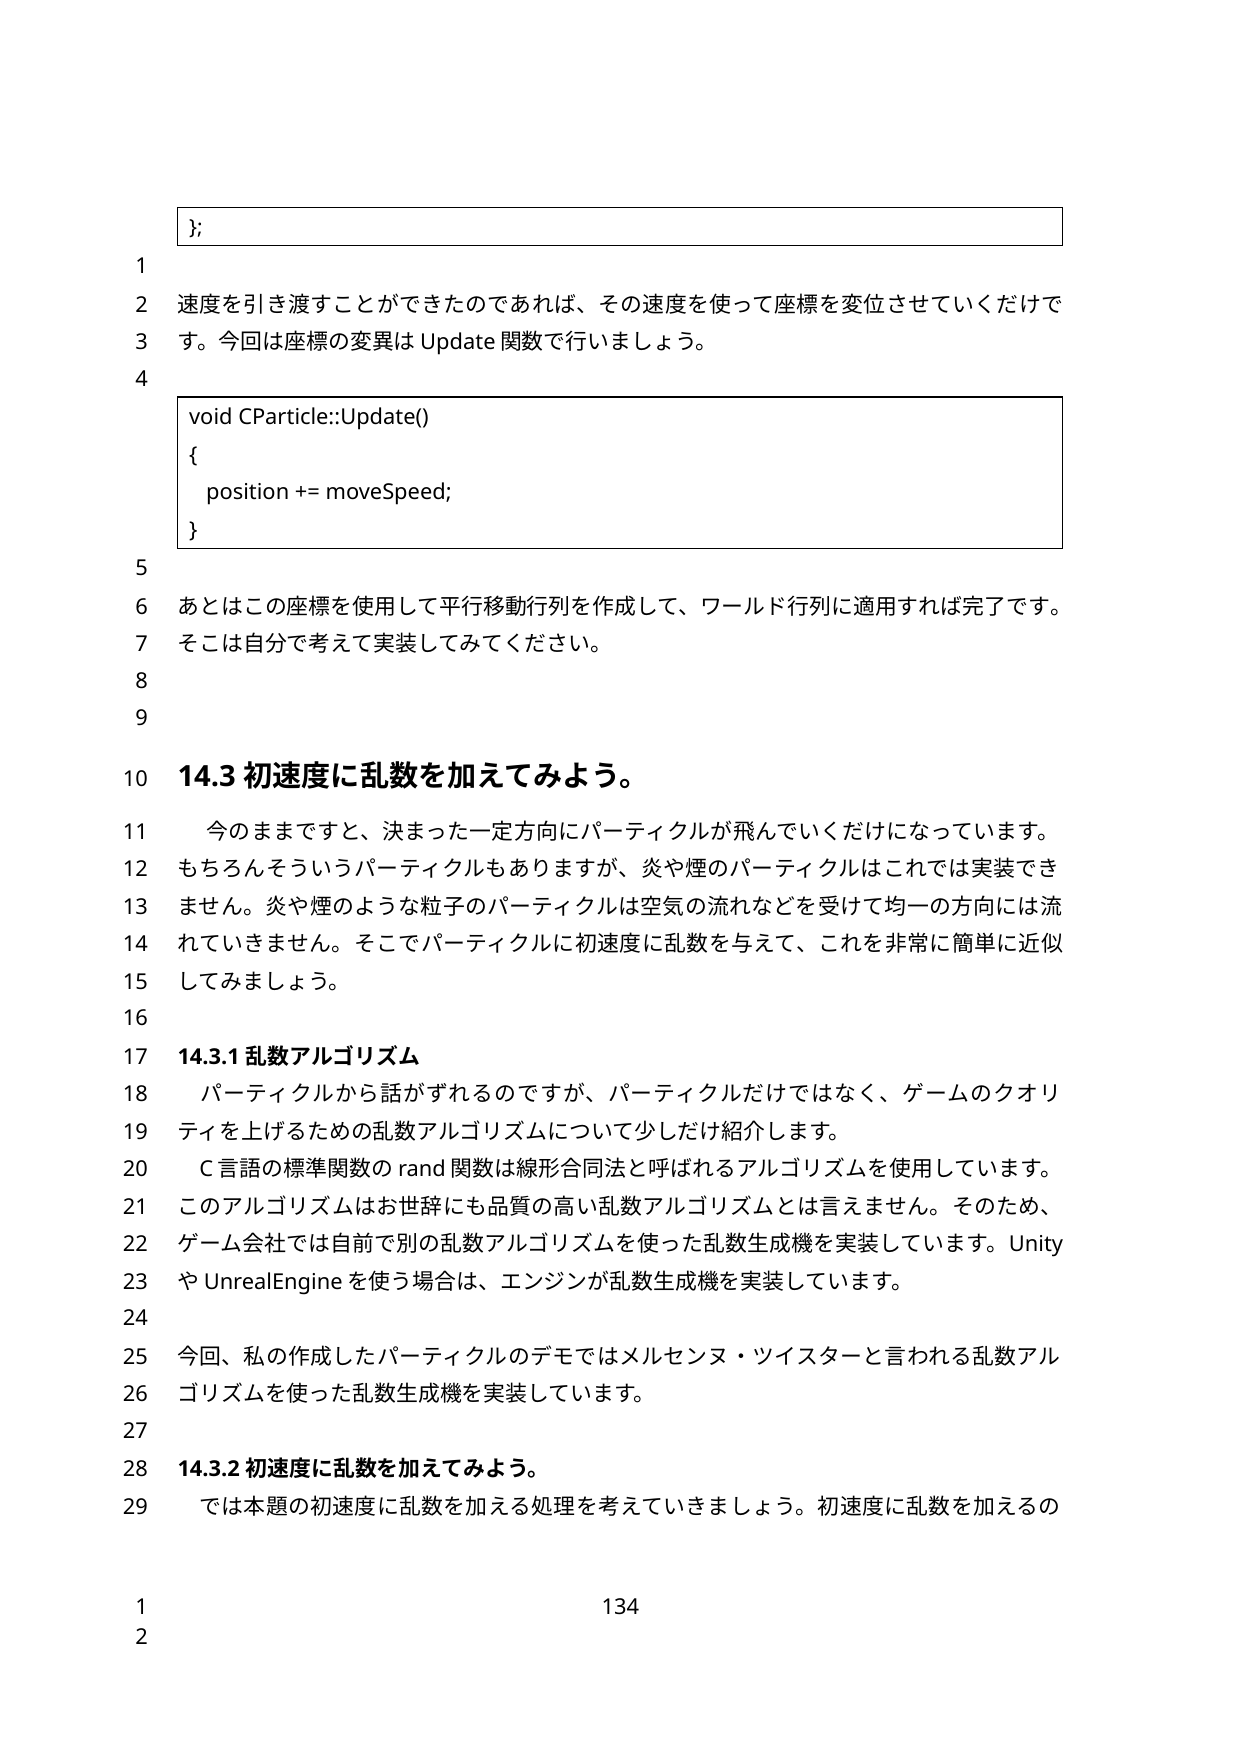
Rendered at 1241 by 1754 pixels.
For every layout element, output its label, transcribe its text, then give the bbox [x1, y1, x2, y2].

text パーティクルから話がずれるのですが、パーティクルだけではなく、ゲームのクオリティを上げるための乱数アルゴリズムについて少しだけ紹介します。 [177, 1073, 1063, 1148]
text 14.3.1 乱数アルゴリズム [177, 1036, 1063, 1073]
table_header void CParticle::Update() { position += moveSpeed; } [178, 398, 1062, 547]
text 速度を引き渡すことができたのであれば、その速度を使って座標を変位させていくだけです。今回は座標の変異はUpdate関数で行いましょう。 [177, 284, 1063, 359]
text 14.3 初速度に乱数を加えてみよう。 [177, 736, 1063, 811]
text 今回、私の作成したパーティクルのデモではメルセンヌ・ツイスターと言われる乱数アルゴリズムを使った乱数生成機を実装しています。 [177, 1336, 1063, 1411]
text C言語の標準関数のrand関数は線形合同法と呼ばれるアルゴリズムを使用しています。このアルゴリズムはお世辞にも品質の高い乱数アルゴリズムとは言えません。そのため、ゲーム会社では自前で別の乱数アルゴリズムを使った乱数生成機を実装しています。UnityやUnrealEngineを使う場合は、エンジンが乱数生成機を実装しています。 [177, 1148, 1063, 1298]
text 今のままですと、決まった一定方向にパーティクルが飛んでいくだけになっています。もちろんそういうパーティクルもありますが、炎や煙のパーティクルはこれでは実装できません。炎や煙のような粒子のパーティクルは空気の流れなどを受けて均一の方向には流れていきません。そこでパーティクルに初速度に乱数を与えて、これを非常に簡単に近似してみましょう。 [177, 811, 1063, 998]
text あとはこの座標を使用して平行移動行列を作成して、ワールド行列に適用すれば完了です。 [177, 586, 1063, 623]
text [177, 1486, 1063, 1523]
text 14.3.2 初速度に乱数を加えてみよう。 [177, 1448, 1063, 1486]
text そこは自分で考えて実装してみてください。 [177, 623, 1063, 661]
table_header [178, 208, 1062, 245]
